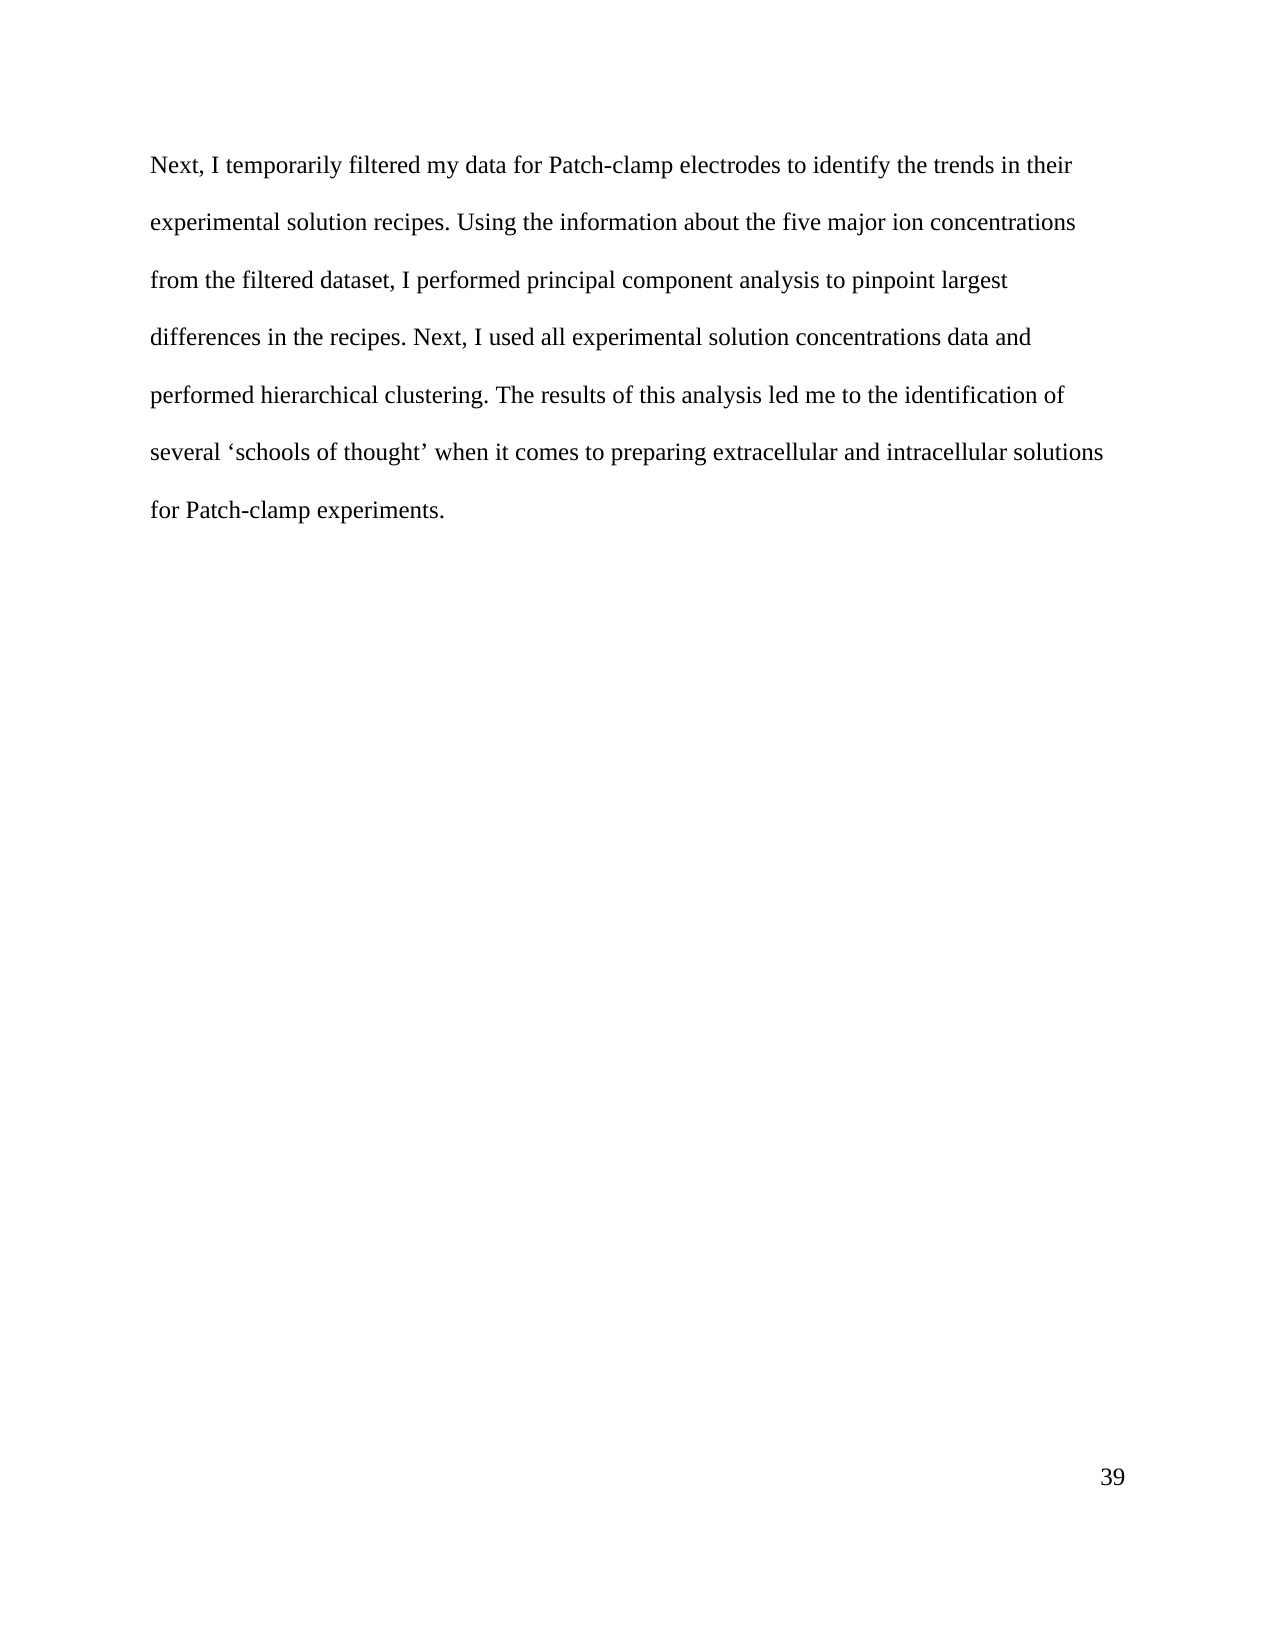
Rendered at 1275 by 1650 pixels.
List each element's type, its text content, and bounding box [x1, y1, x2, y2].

text Next, I temporarily filtered my data for Patch-clamp electrodes to identify the trends in their experimental solution recipes. Using the information about the five major ion concentrations from the filtered dataset, I performed principal component analysis to pinpoint largest differences in the recipes. Next, I used all experimental solution concentrations data and performed hierarchical clustering. The results of this analysis led me to the identification of several ‘schools of thought’ when it comes to preparing extracellular and intracellular solutions for Patch-clamp experiments. [150, 150, 1125, 524]
